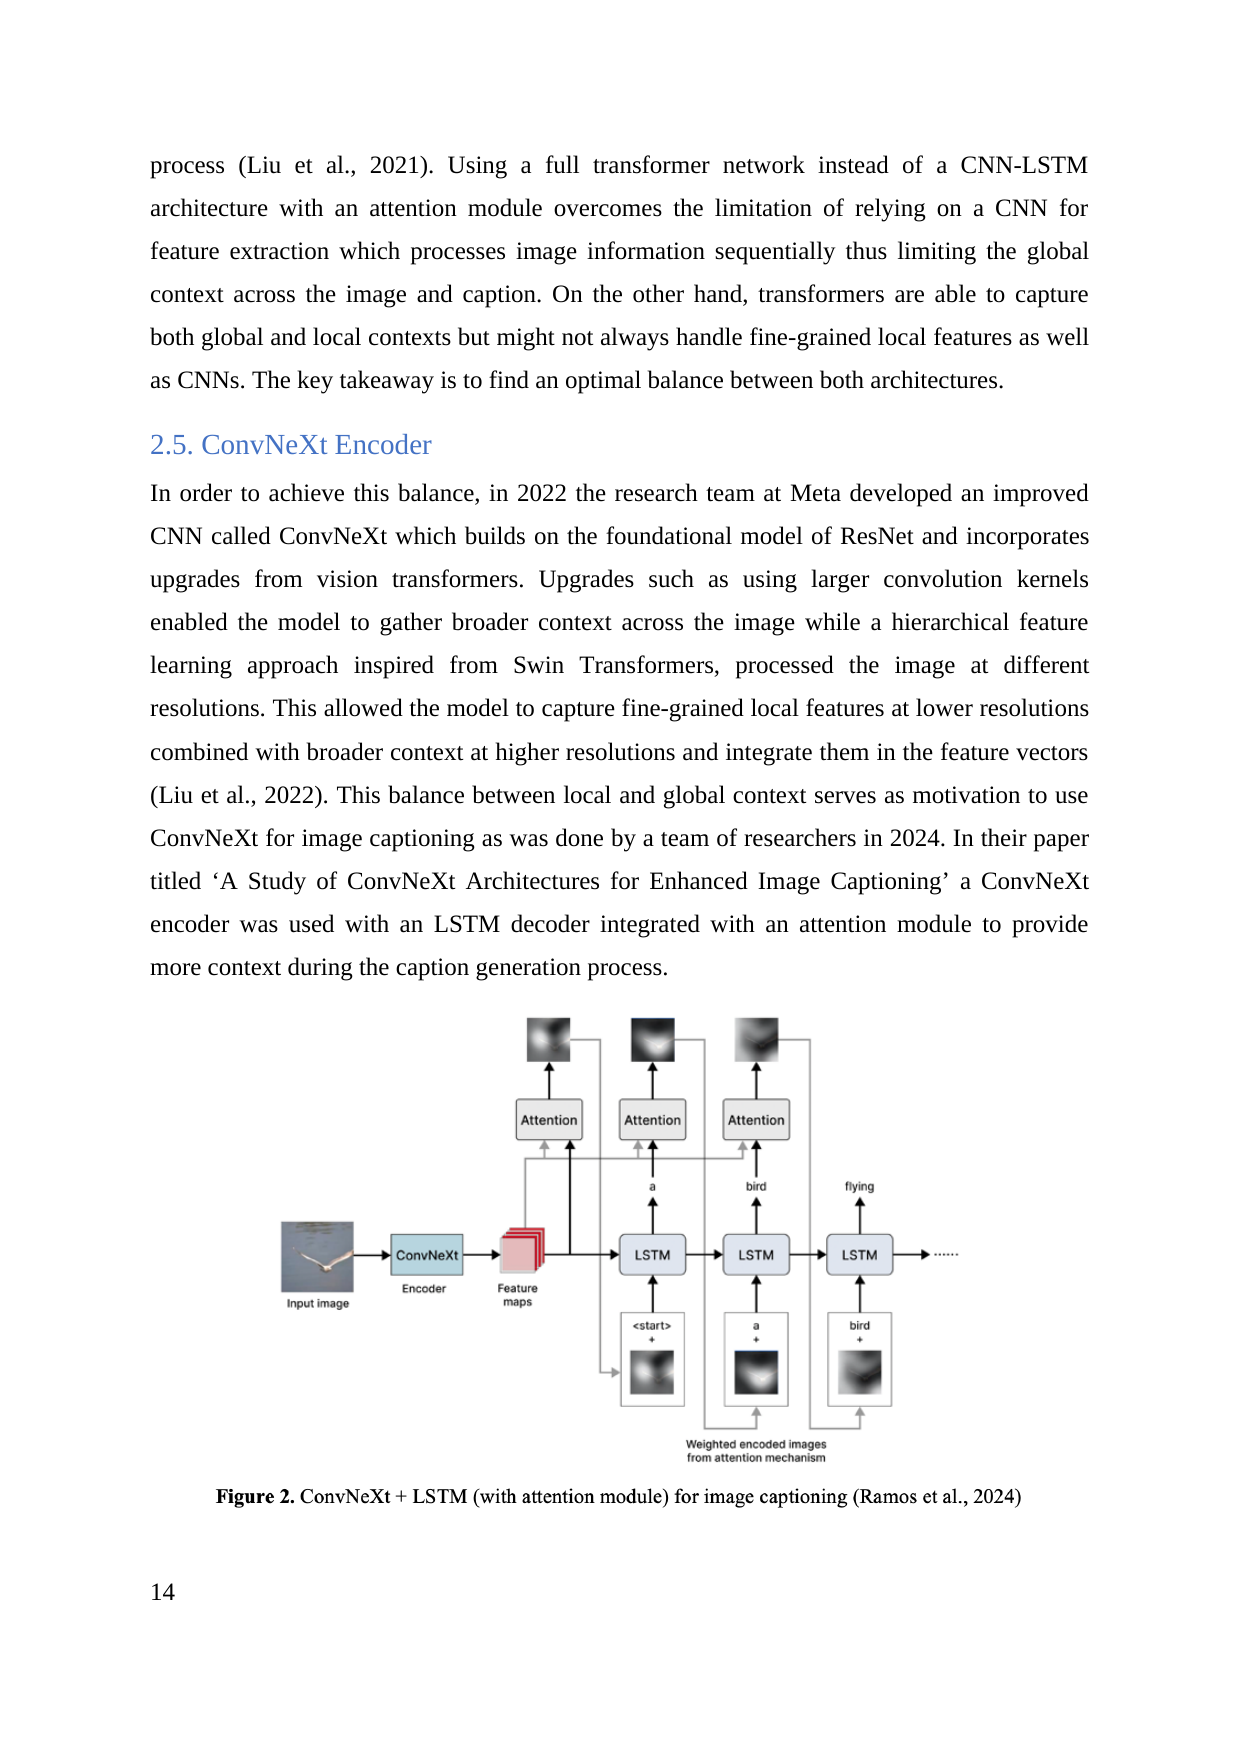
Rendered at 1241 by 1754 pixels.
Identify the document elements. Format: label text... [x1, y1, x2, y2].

picture [277, 1014, 963, 1464]
picture [211, 1482, 1030, 1515]
text In order to achieve this balance, in 2022 the research team at Meta developed an improved CNN called ConvNeXt which builds on the foundational model of ResNet and incorporates upgrades from vision transformers. Upgrades such as using larger convolution kernels enabled the model to gather broader context across the image while a hierarchical feature learning approach inspired from Swin Transformers, processed the image at different resolutions. This allowed the model to capture fine-grained local features at lower resolutions combined with broader context at higher resolutions and integrate them in the feature vectors (Liu et al., 2022). This balance between local and global context serves as motivation to use ConvNeXt for image captioning as was done by a team of researchers in 2024. In their paper titled ‘A Study of ConvNeXt Architectures for Enhanced Image Captioning’ a ConvNeXt encoder was used with an LSTM decoder integrated with an attention module to provide more context during the caption generation process. [150, 478, 1090, 981]
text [150, 150, 1090, 394]
subtitle 2.5. ConvNeXt Encoder [150, 427, 1090, 461]
